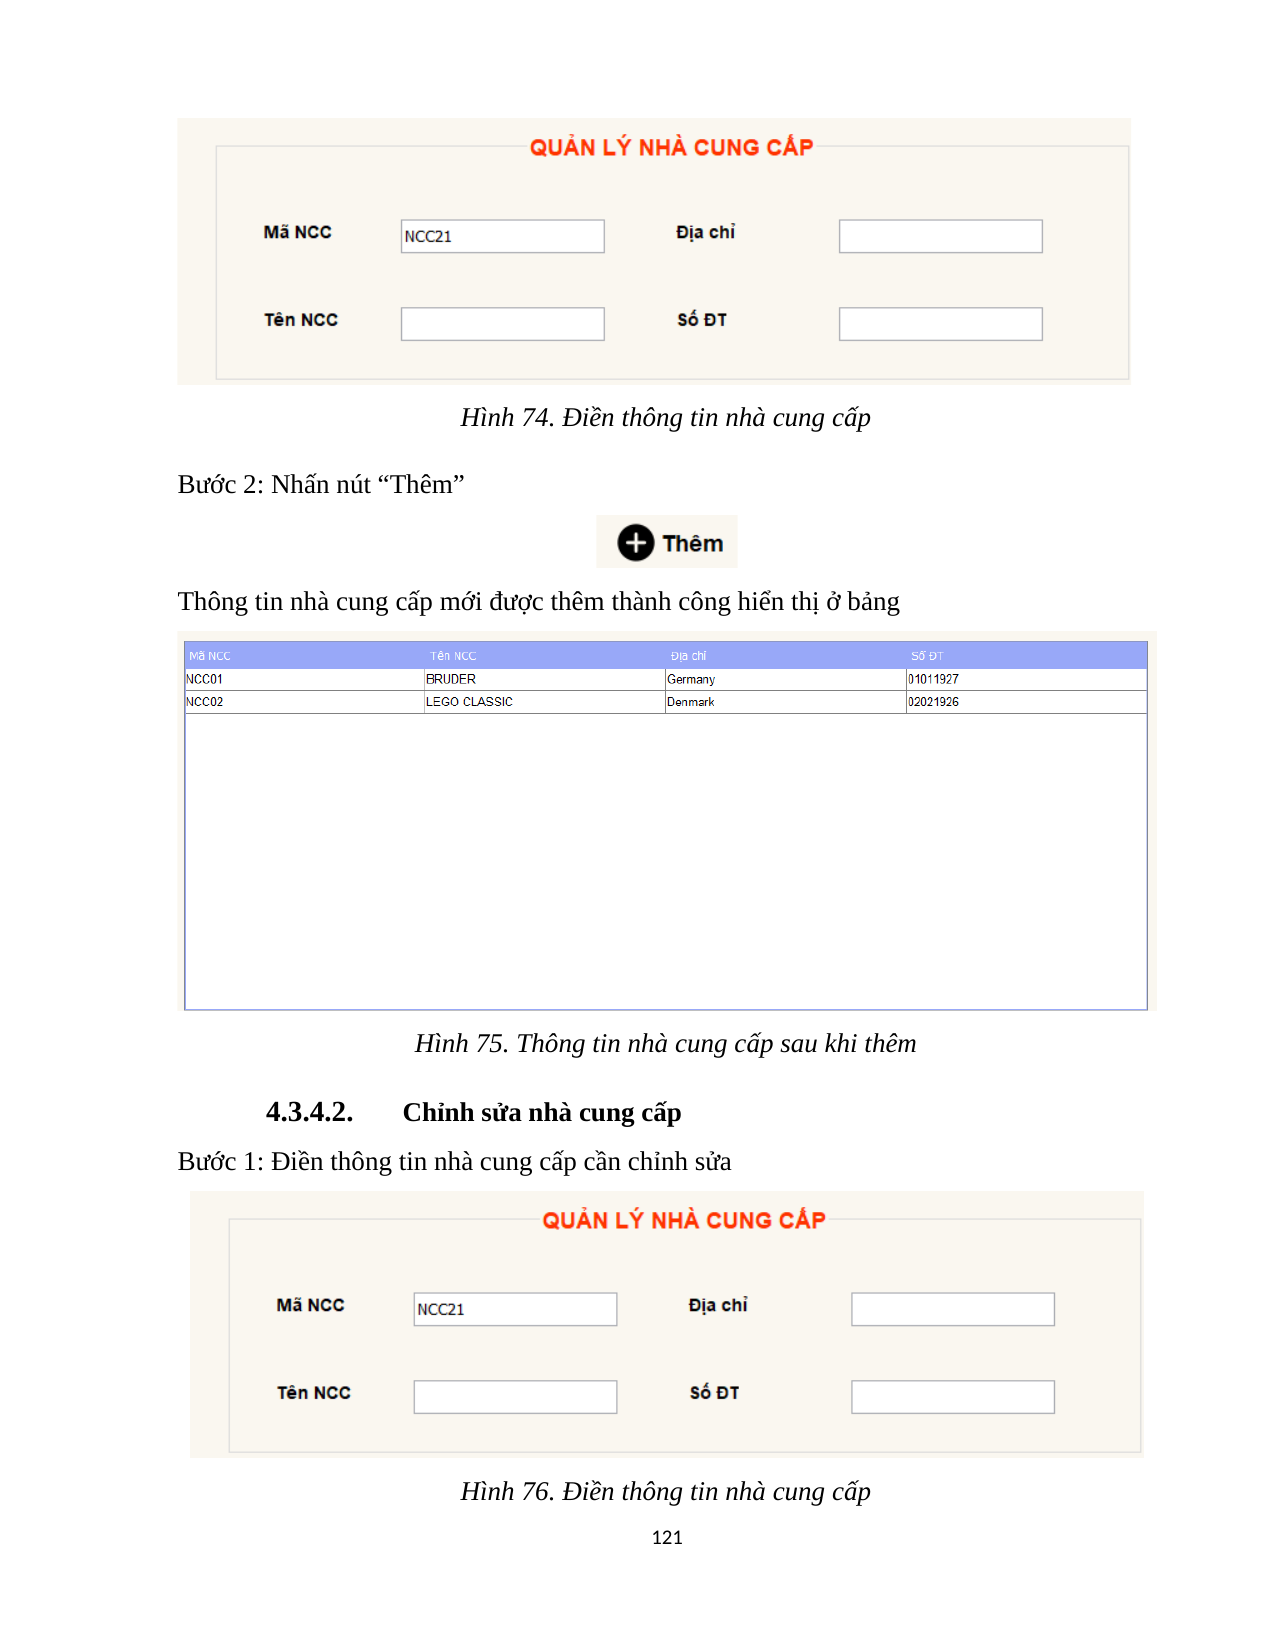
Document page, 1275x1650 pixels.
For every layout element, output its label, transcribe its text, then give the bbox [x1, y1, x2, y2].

text Bước 2: Nhấn nút “Thêm” [177, 469, 1157, 500]
picture [190, 1191, 1144, 1458]
picture [596, 515, 738, 568]
text Thông tin nhà cung cấp mới được thêm thành công hiển thị ở bảng [177, 584, 1157, 616]
text Hình 76. Điền thông tin nhà cung cấp [177, 1474, 1157, 1506]
picture [177, 118, 1132, 385]
picture [177, 631, 1157, 1011]
text Bước 1: Điền thông tin nhà cung cấp cần chỉnh sửa [177, 1145, 1157, 1176]
text Hình 75. Thông tin nhà cung cấp sau khi thêm [177, 1027, 1157, 1058]
text Chỉnh sửa nhà cung cấp [266, 1094, 1157, 1128]
text Hình 74. Điền thông tin nhà cung cấp [177, 401, 1157, 432]
